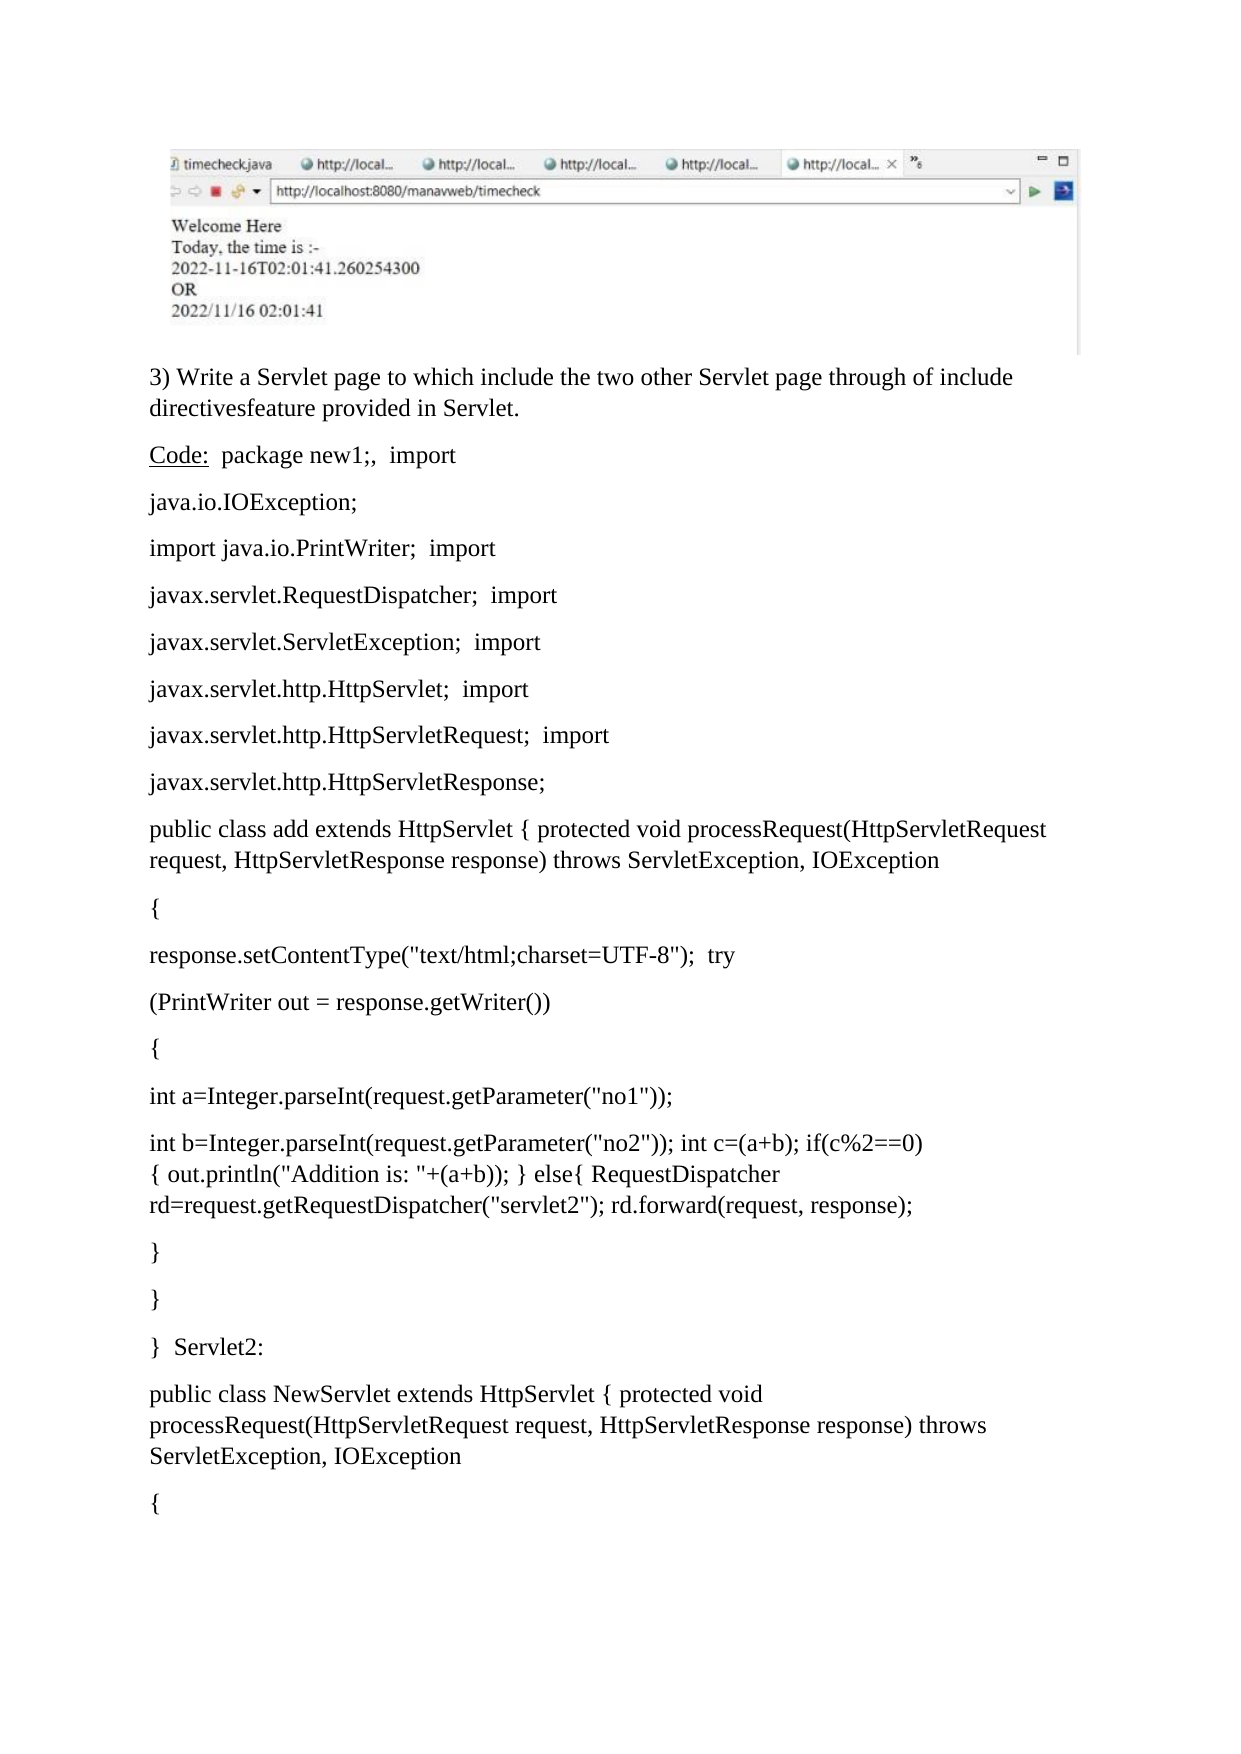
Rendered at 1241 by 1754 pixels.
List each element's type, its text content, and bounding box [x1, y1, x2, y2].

picture [170, 149, 1082, 355]
text { [149, 893, 1092, 921]
text { [149, 1488, 1092, 1517]
text } [149, 1284, 1092, 1313]
text 3) Write a Servlet page to which include the two other Servlet page through of include directivesfeature provided in Servlet. [149, 362, 1092, 422]
text Code: package new1;, import java.io.IOException; [149, 441, 597, 516]
text response.setContentType("text/html;charset=UTF-8"); try (PrintWriter out = response.getWriter()) [149, 940, 863, 1016]
text import java.io.PrintWriter; import javax.servlet.RequestDispatcher; import javax.servlet.ServletException; import javax.servlet.http.HttpServlet; import javax.servlet.http.HttpServletRequest; import javax.servlet.http.HttpServletResponse; [149, 533, 830, 796]
text rd=request.getRequestDispatcher("servlet2"); rd.forward(request, response); [149, 1190, 1092, 1218]
text int b=Integer.parseInt(request.getParameter("no2")); int c=(a+b); if(c%2==0){ out.println("Addition is: "+(a+b)); } else{ RequestDispatcher [149, 1128, 1092, 1188]
text } Servlet2: [149, 1332, 1092, 1361]
text request, HttpServletResponse response) throws ServletException, IOException [149, 845, 1092, 874]
text int a=Integer.parseInt(request.getParameter("no1")); [149, 1081, 1092, 1110]
text { [149, 1033, 1092, 1062]
text public class add extends HttpServlet { protected void processRequest(HttpServletRequest [149, 814, 1092, 843]
text public class NewServlet extends HttpServlet { protected void processRequest(HttpServletRequest request, HttpServletResponse response) throws ServletException, IOException [149, 1379, 1092, 1469]
text } [149, 1237, 1092, 1266]
